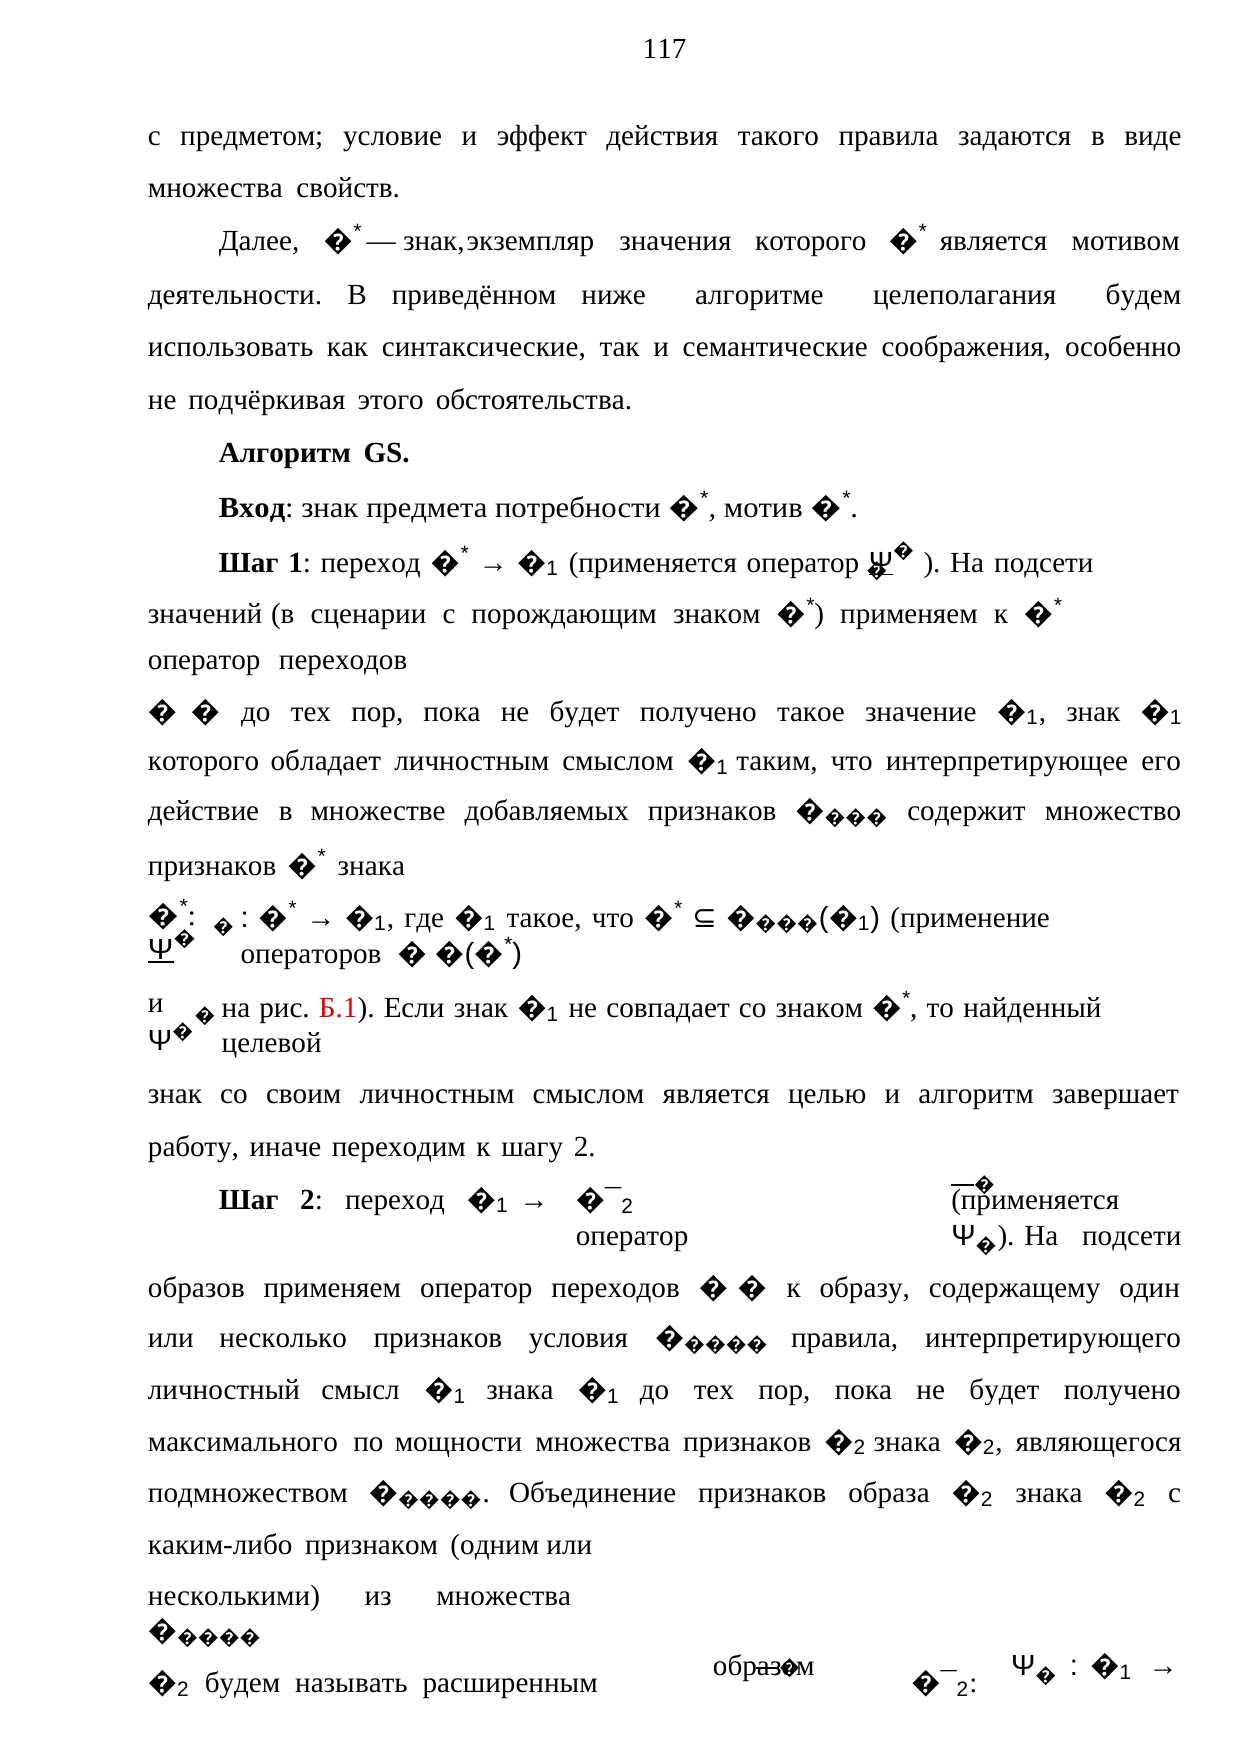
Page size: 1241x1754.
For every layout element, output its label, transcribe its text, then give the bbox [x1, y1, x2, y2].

text �¯2: Ψ� : �1 → [1011, 1648, 1192, 1687]
text с предметом; условие и эффект действия такого правила задаются в виде множества свойств. [148, 118, 1181, 204]
text Шаг 1: переход �* → �1 (применяется оператор Ψ� ). На подсети значений (в сценарии с порождающим знаком �*) применяем к �* оператор переходов [148, 538, 1168, 675]
text несколькими) из множества ����� [148, 1577, 571, 1648]
text �2 будем называть расширенным образом [148, 1665, 696, 1700]
text �¯2: Ψ� : �1 → [911, 1665, 998, 1701]
text Далее, �* — знак, экземпляр значения которого �* является мотивом [218, 223, 1192, 257]
text Вход: знак предмета потребности �*, мотив �*. [218, 486, 1192, 523]
text �*: Ψ� [148, 898, 231, 966]
text Шаг 2: переход �1 → [218, 1182, 549, 1217]
text на рис. Б.1). Если знак �1 не совпадает со знаком �*, то найденный целевой [221, 986, 1192, 1059]
text : �* → �1, где �1 такое, что �* ⊆ ����(�1) (применение операторов � �(�*) [240, 898, 1192, 971]
subtitle Алгоритм GS. [218, 435, 1192, 469]
text знак со своим личностным смыслом является целью и алгоритм завершает работу, иначе переходим к шагу 2. [148, 1061, 1181, 1167]
text образов применяем оператор переходов � � к образу, содержащему один или несколько признаков условия ����� правила, интерпретирующего личностный смысл �1 знака �1 до тех пор, пока не будет получено максимального по мощности множества признаков �2 знака �2, являющегося подмножеством �����. Объединение признаков образа �2 знака �2 с каким-либо признаком (одним или [148, 1270, 1181, 1561]
text �¯2 (применяется оператор Ψ�). На подсети [576, 1182, 1192, 1257]
text �2 будем называть расширенным образом [713, 1648, 898, 1682]
text деятельности. В приведённом ниже алгоритме целеполагания будем использовать как синтаксические, так и семантические соображения, особенно не подчёркивая этого обстоятельства. [148, 277, 1181, 416]
text � � до тех пор, пока не будет получено такое значение �1, знак �1 которого обладает личностным смыслом �1 таким, что интерпретирующее его действие в множестве добавляемых признаков ���� содержит множество признаков �* знака [148, 694, 1181, 882]
text и Ψ� [148, 985, 212, 1056]
